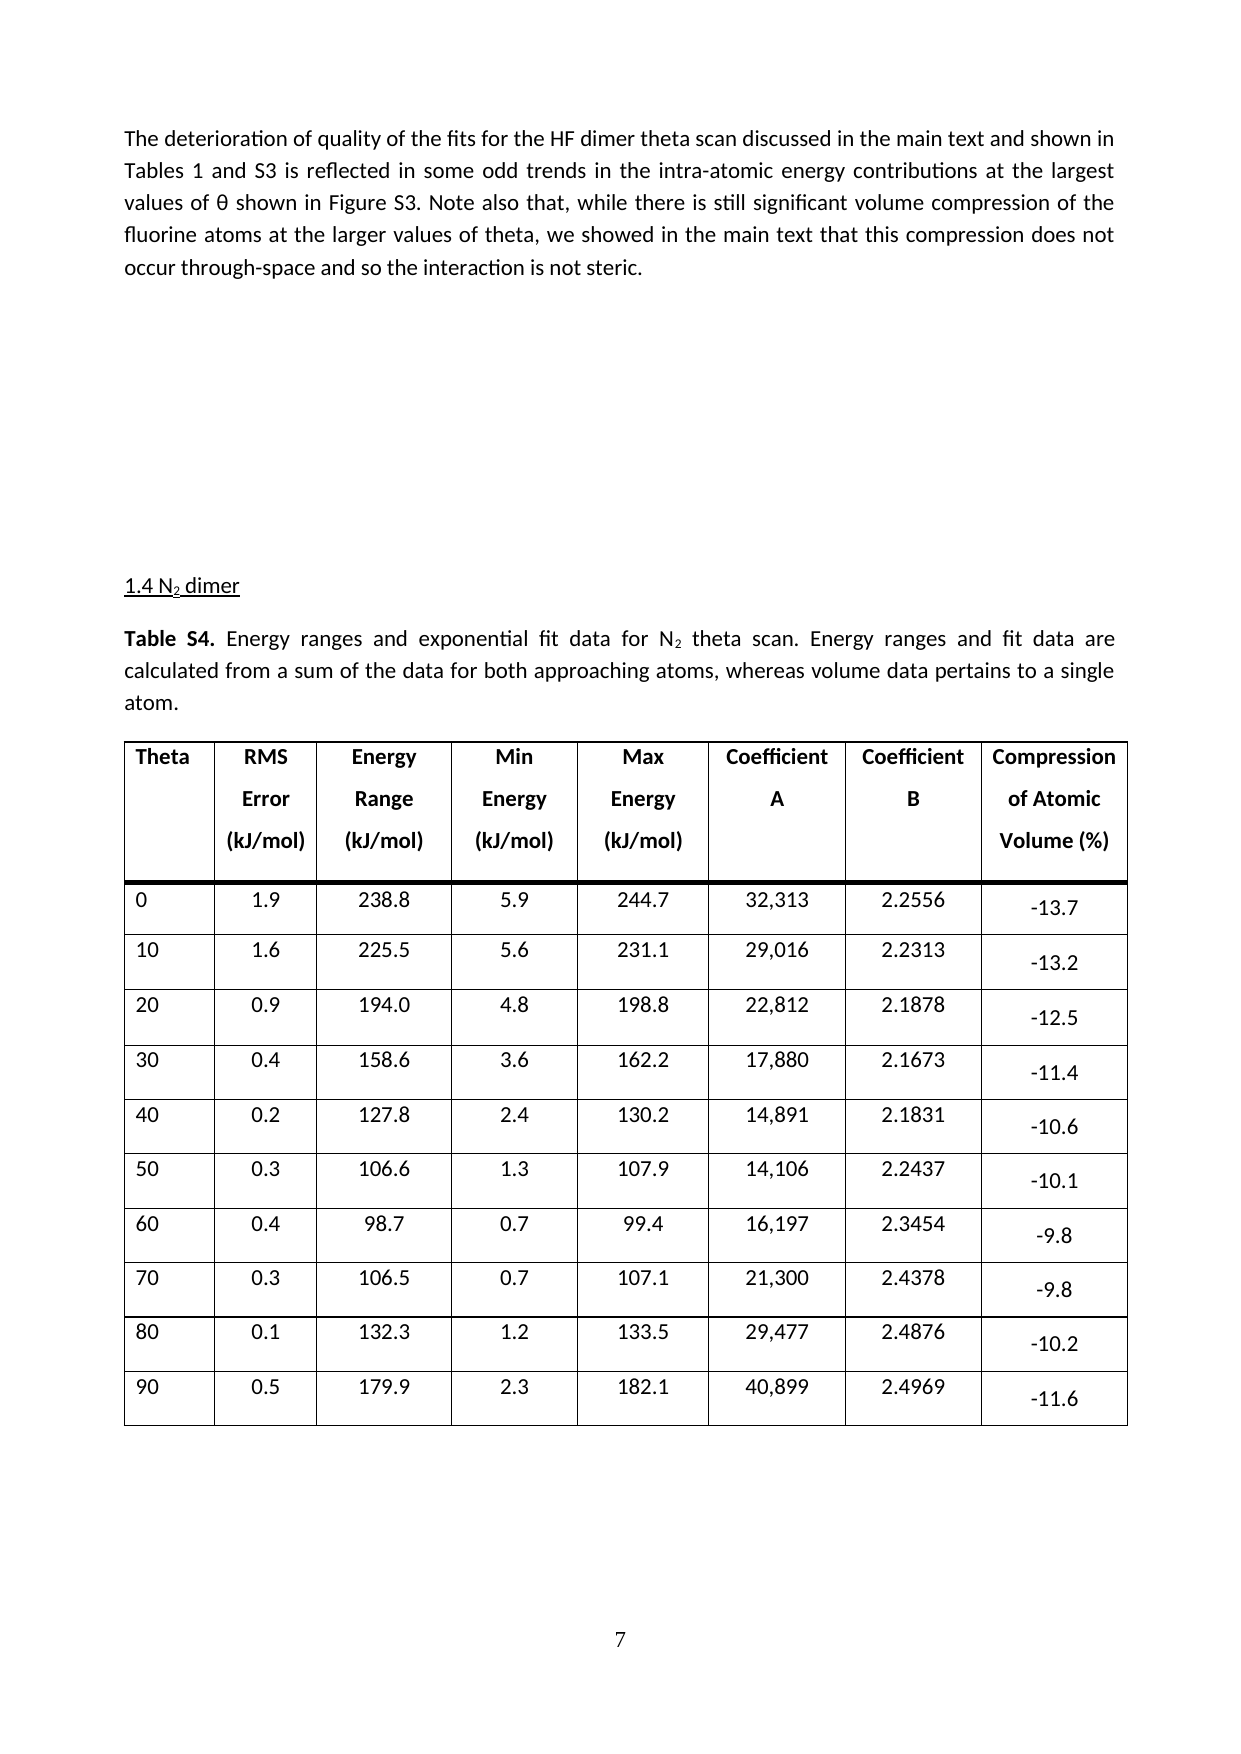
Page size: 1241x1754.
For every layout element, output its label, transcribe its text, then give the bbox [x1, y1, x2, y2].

table_cell 2.4876 [846, 1318, 981, 1371]
table_cell 50 [125, 1154, 214, 1208]
table_cell 107.1 [578, 1263, 708, 1316]
table_cell 1.6 [215, 935, 316, 989]
table_cell 98.7 [317, 1209, 451, 1262]
table_cell 2.4969 [846, 1372, 981, 1425]
table_cell 2.2437 [846, 1154, 981, 1208]
table_cell 0.4 [215, 1209, 316, 1262]
table_cell 2.2556 [846, 885, 981, 934]
table_cell 20 [125, 990, 214, 1044]
table_cell 3.6 [452, 1046, 577, 1099]
table_cell 4.8 [452, 990, 577, 1044]
table_cell 132.3 [317, 1318, 451, 1371]
table_cell 0.3 [215, 1263, 316, 1316]
table_cell 198.8 [578, 990, 708, 1044]
table_cell 225.5 [317, 935, 451, 989]
table_header Theta [125, 743, 214, 880]
table_cell 16,197 [709, 1209, 845, 1262]
table_cell 40 [125, 1100, 214, 1153]
table_cell 5.6 [452, 935, 577, 989]
table_cell -10.6 [982, 1100, 1127, 1153]
table_cell 2.4378 [846, 1263, 981, 1316]
table_header RMS Error (kJ/mol) [215, 743, 316, 880]
table_cell -9.8 [982, 1209, 1127, 1262]
table_cell -10.2 [982, 1318, 1127, 1371]
table_cell 0.4 [215, 1046, 316, 1099]
table_header Coefficient B [846, 743, 981, 880]
table_cell 2.1878 [846, 990, 981, 1044]
table_cell 30 [125, 1046, 214, 1099]
table_cell 29,477 [709, 1318, 845, 1371]
table_cell 107.9 [578, 1154, 708, 1208]
table_cell 2.2313 [846, 935, 981, 989]
table_cell 0 [125, 885, 214, 934]
table_cell 14,106 [709, 1154, 845, 1208]
table_cell 127.8 [317, 1100, 451, 1153]
table_cell 0.7 [452, 1263, 577, 1316]
table_header Energy Range (kJ/mol) [317, 743, 451, 880]
table_cell 70 [125, 1263, 214, 1316]
text 1.4 N2 dimer [124, 571, 1116, 599]
table_cell 22,812 [709, 990, 845, 1044]
table_cell -11.6 [982, 1372, 1127, 1425]
table_cell 32,313 [709, 885, 845, 934]
table_cell 0.5 [215, 1372, 316, 1425]
table_cell -12.5 [982, 990, 1127, 1044]
table_cell 0.3 [215, 1154, 316, 1208]
table_cell 238.8 [317, 885, 451, 934]
table_cell 133.5 [578, 1318, 708, 1371]
table_header Min Energy (kJ/mol) [452, 743, 577, 880]
table_header Max Energy (kJ/mol) [578, 743, 708, 880]
table_cell 1.3 [452, 1154, 577, 1208]
table_cell 2.1831 [846, 1100, 981, 1153]
table_cell -10.1 [982, 1154, 1127, 1208]
table_cell -9.8 [982, 1263, 1127, 1316]
table_cell 17,880 [709, 1046, 845, 1099]
table_cell 90 [125, 1372, 214, 1425]
table_cell 0.9 [215, 990, 316, 1044]
table_cell 80 [125, 1318, 214, 1371]
table_cell 0.2 [215, 1100, 316, 1153]
table_cell -13.7 [982, 885, 1127, 934]
table_cell 179.9 [317, 1372, 451, 1425]
table_cell 162.2 [578, 1046, 708, 1099]
table_cell -11.4 [982, 1046, 1127, 1099]
table_cell 106.5 [317, 1263, 451, 1316]
table_cell 0.1 [215, 1318, 316, 1371]
table_cell 99.4 [578, 1209, 708, 1262]
table_cell 2.3 [452, 1372, 577, 1425]
table_cell 21,300 [709, 1263, 845, 1316]
table_header Compression of Atomic Volume (%) [982, 743, 1127, 880]
table_cell -13.2 [982, 935, 1127, 989]
table_cell 106.6 [317, 1154, 451, 1208]
table_cell 1.9 [215, 885, 316, 934]
table_cell 0.7 [452, 1209, 577, 1262]
table_cell 60 [125, 1209, 214, 1262]
table_cell 2.4 [452, 1100, 577, 1153]
table_cell 29,016 [709, 935, 845, 989]
table_cell 244.7 [578, 885, 708, 934]
table_cell 194.0 [317, 990, 451, 1044]
table_cell 231.1 [578, 935, 708, 989]
table_cell 2.1673 [846, 1046, 981, 1099]
table_cell 1.2 [452, 1318, 577, 1371]
table_cell 40,899 [709, 1372, 845, 1425]
table_cell 14,891 [709, 1100, 845, 1153]
table_cell 182.1 [578, 1372, 708, 1425]
table_cell 5.9 [452, 885, 577, 934]
table_cell 10 [125, 935, 214, 989]
text Table S4. Energy ranges and exponential fit data for N2 theta scan. Energy ranges and fit data are calculated from a sum of the data for both approaching atoms, whereas volume data pertains to a single atom. [124, 624, 1116, 716]
text The deterioration of quality of the fits for the HF dimer theta scan discussed in the main text and shown in Tables 1 and S3 is reflected in some odd trends in the intra-atomic energy contributions at the largest values of θ shown in Figure S3. Note also that, while there is still significant volume compression of the fluorine atoms at the larger values of theta, we showed in the main text that this compression does not occur through-space and so the interaction is not steric. [124, 124, 1116, 281]
table_header Coefficient A [709, 743, 845, 880]
table_cell 130.2 [578, 1100, 708, 1153]
table_cell 2.3454 [846, 1209, 981, 1262]
table_cell 158.6 [317, 1046, 451, 1099]
